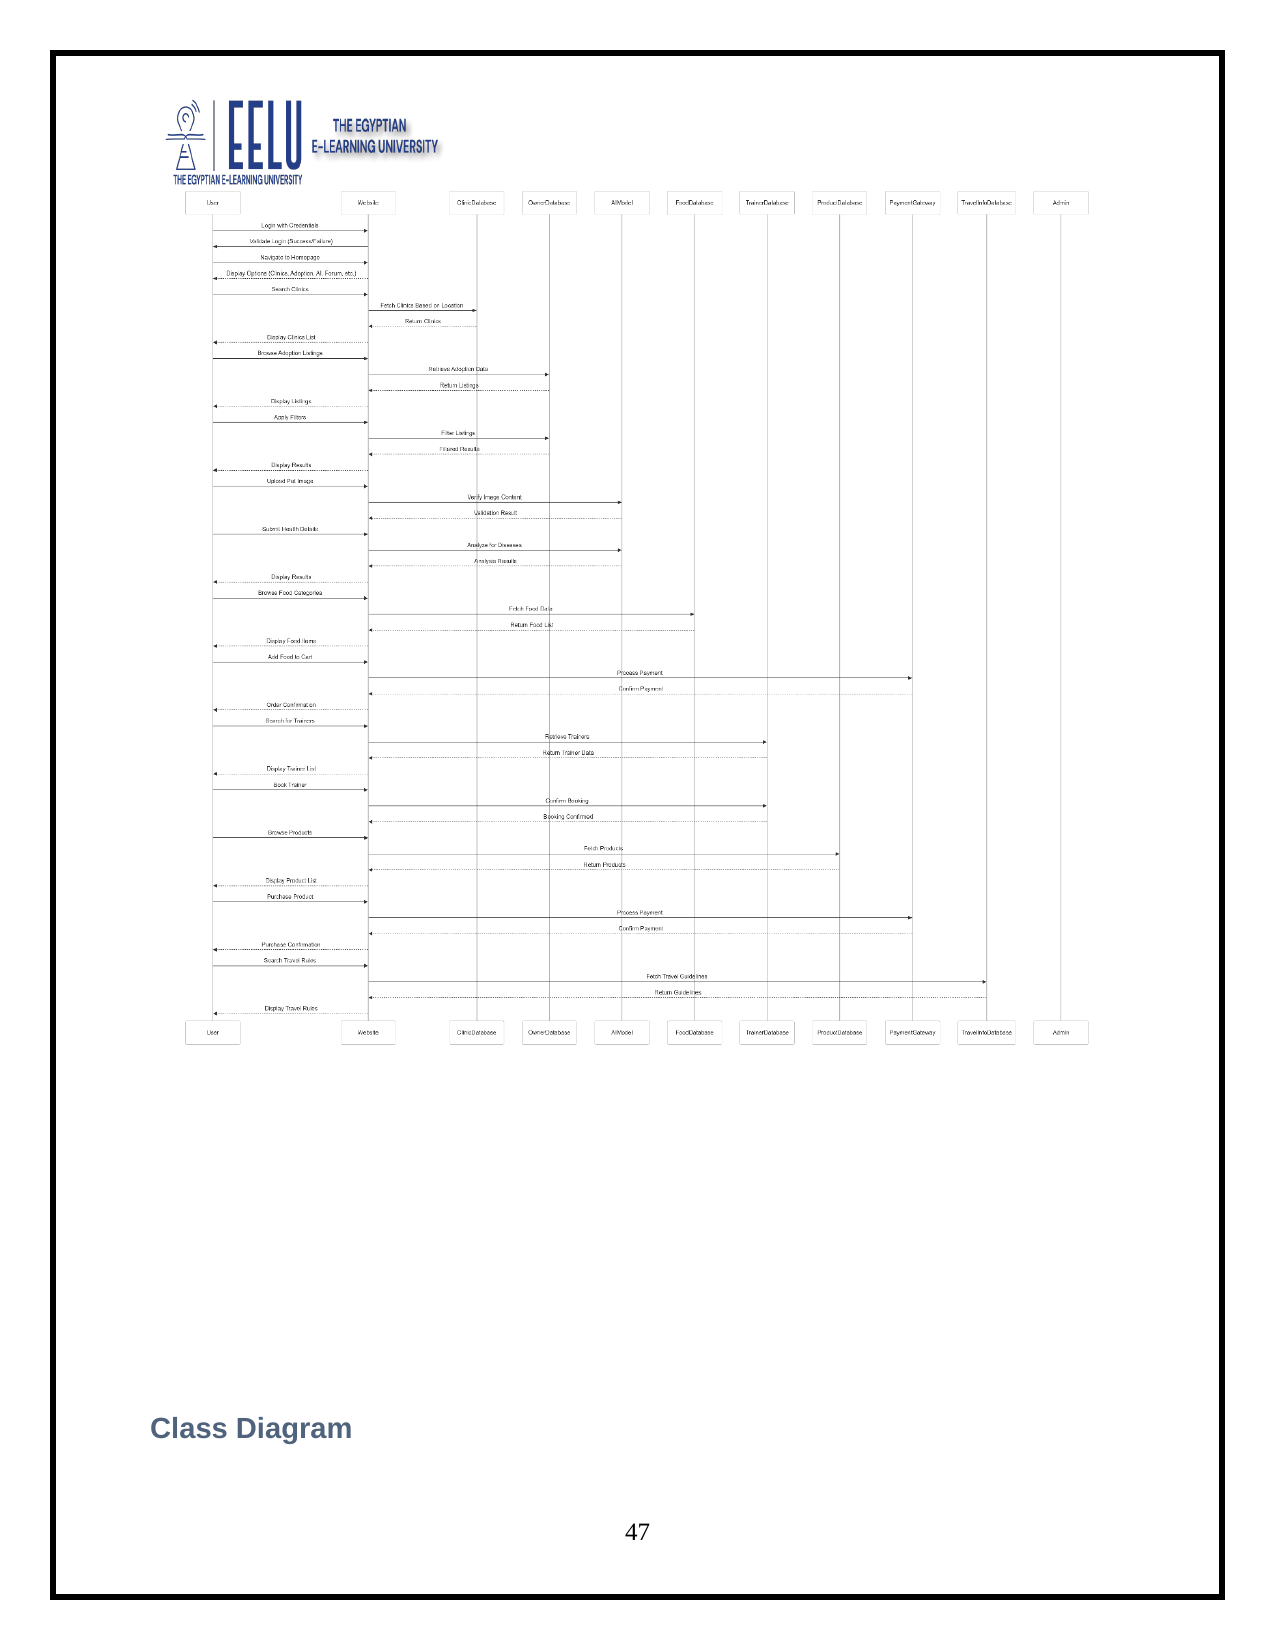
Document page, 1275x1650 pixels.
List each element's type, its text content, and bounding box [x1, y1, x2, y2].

picture [150, 75, 1108, 1050]
text Class Diagram [150, 1411, 1125, 1444]
